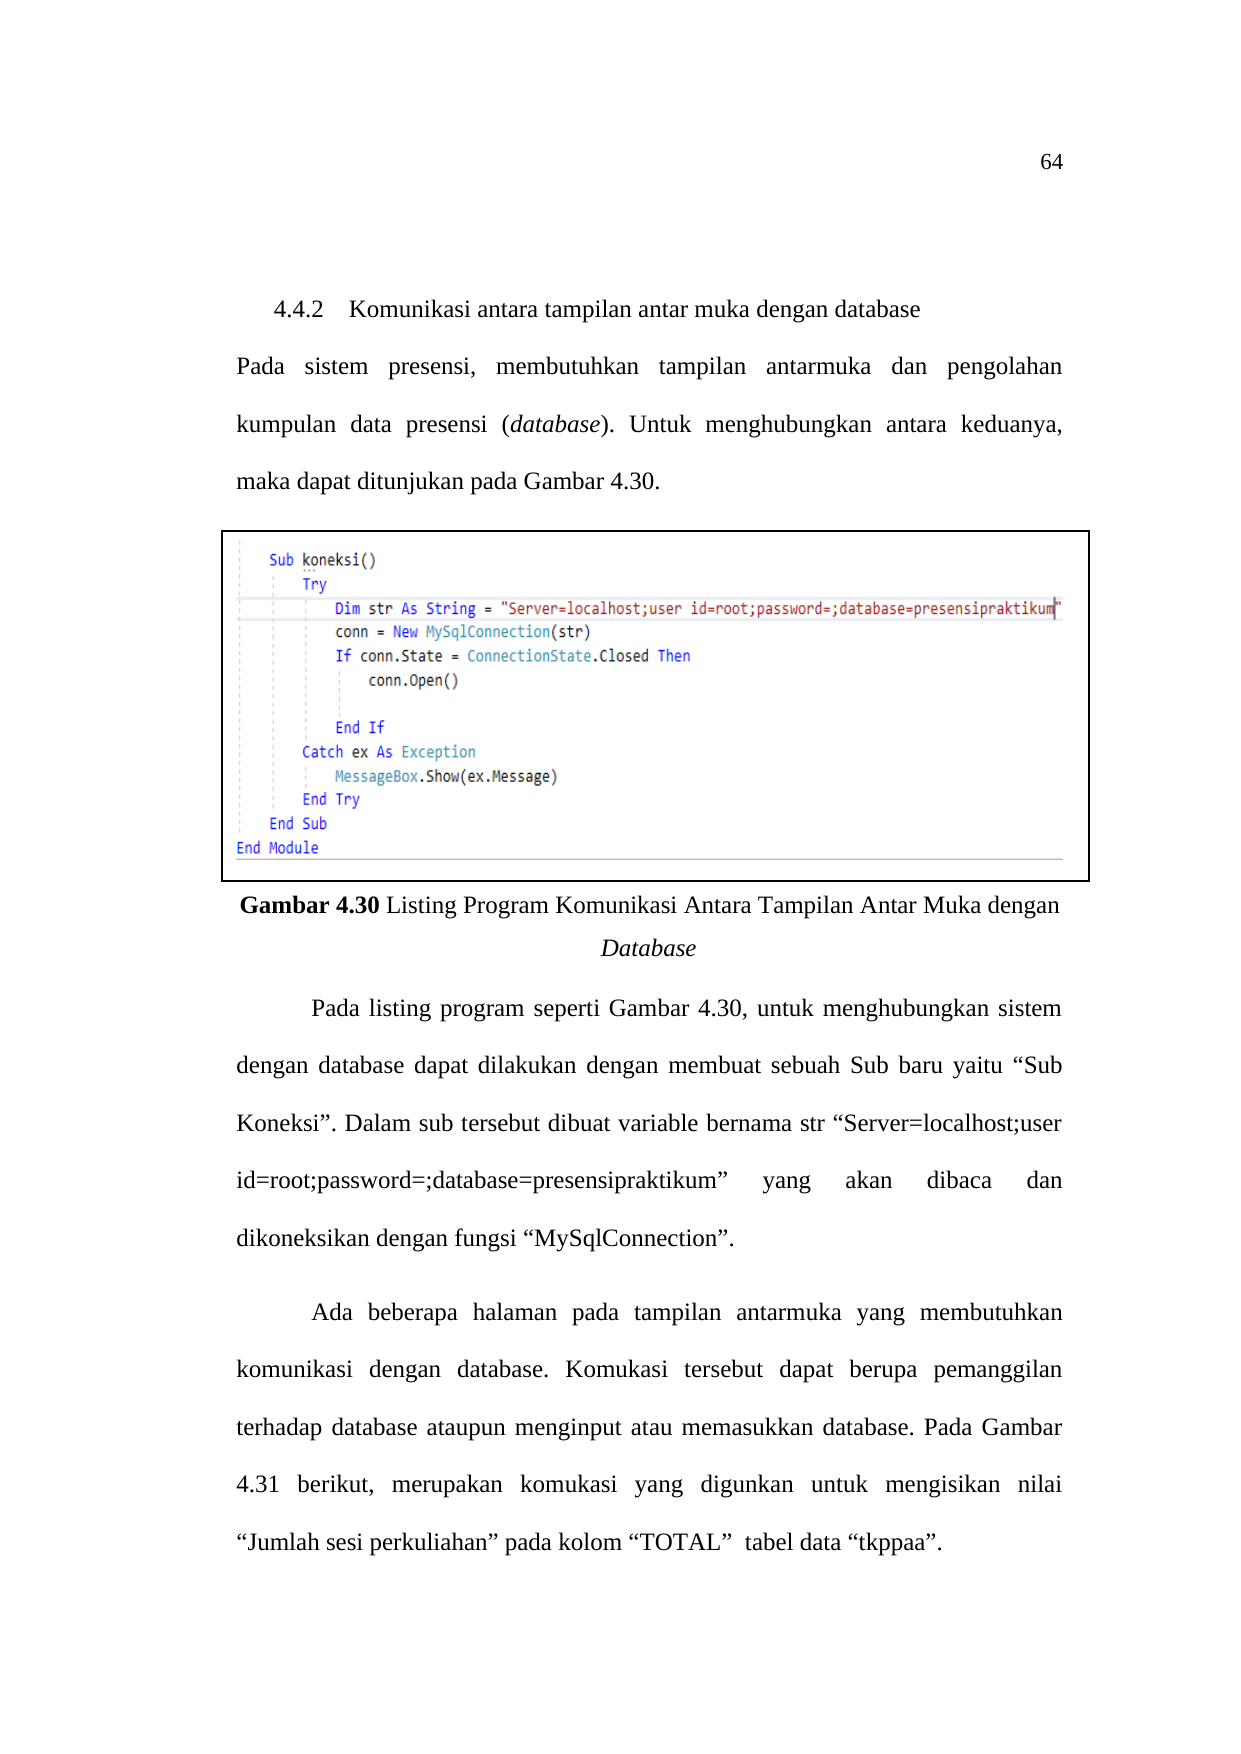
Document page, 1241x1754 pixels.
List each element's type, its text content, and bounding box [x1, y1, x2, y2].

list Komunikasi antara tampilan antar muka dengan database [274, 294, 1063, 322]
list Pada sistem presensi, membutuhkan tampilan antarmuka dan pengolahan kumpulan data presensi (database). Untuk menghubungkan antara keduanya, maka dapat ditunjukan pada Gambar 4.30. [236, 351, 1063, 495]
text Pada listing program seperti Gambar 4.30, untuk menghubungkan sistem dengan database dapat dilakukan dengan membuat sebuah Sub baru yaitu “Sub Koneksi”. Dalam sub tersebut dibuat variable bernama str “Server=localhost;user id=root;password=;database=presensipraktikum” yang akan dibaca dan dikoneksikan dengan fungsi “MySqlConnection”. [236, 993, 1063, 1251]
text Gambar 4.30 Listing Program Komunikasi Antara Tampilan Antar Muka dengan Database [236, 890, 1063, 962]
text Ada beberapa halaman pada tampilan antarmuka yang membutuhkan komunikasi dengan database. Komukasi tersebut dapat berupa pemanggilan terhadap database ataupun menginput atau memasukkan database. Pada Gambar 4.31 berikut, merupakan komukasi yang digunkan untuk mengisikan nilai “Jumlah sesi perkuliahan” pada kolom “TOTAL” tabel data “tkppaa”. [236, 1297, 1063, 1556]
picture [236, 540, 1063, 860]
